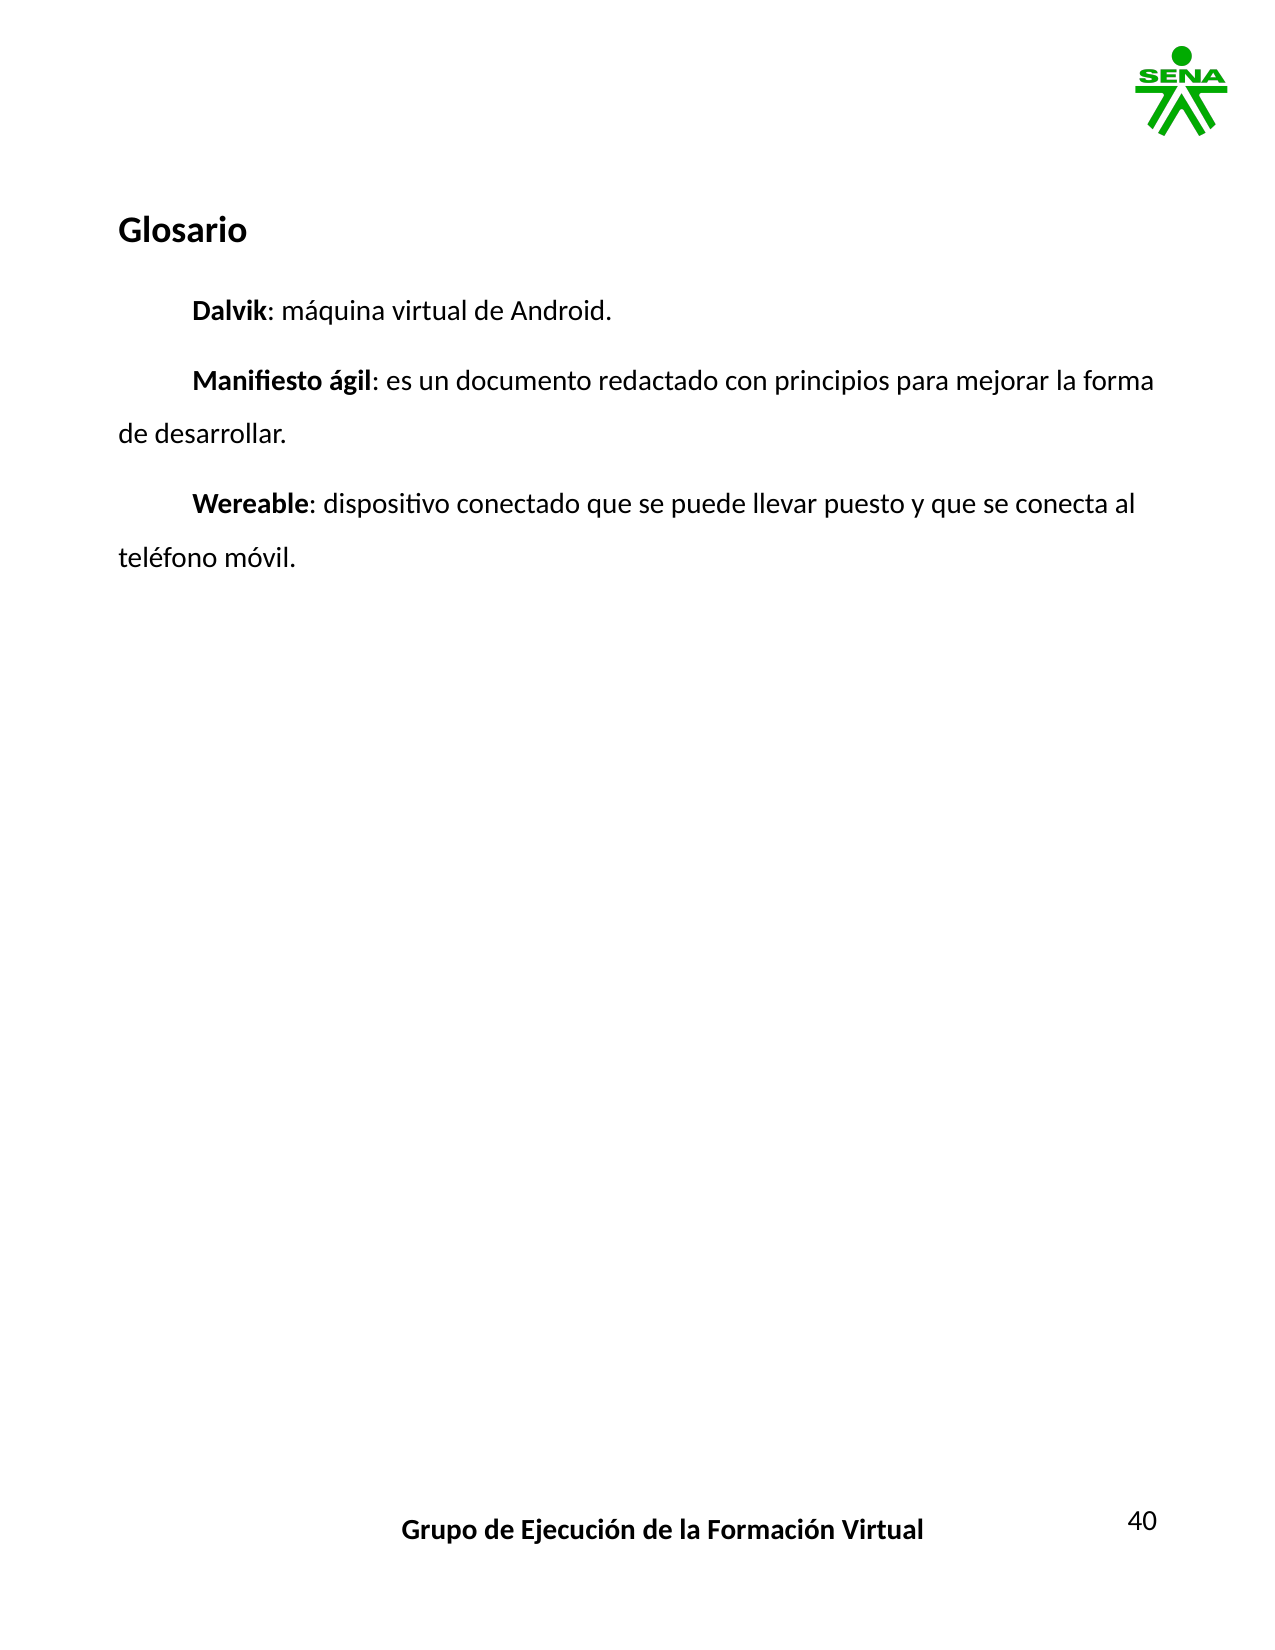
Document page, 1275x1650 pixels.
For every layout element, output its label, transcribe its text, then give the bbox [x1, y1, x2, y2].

text Wereable: dispositivo conectado que se puede llevar puesto y que se conecta al teléfono móvil. [118, 485, 1157, 574]
text Manifiesto ágil: es un documento redactado con principios para mejorar la forma de desarrollar. [118, 362, 1157, 451]
text Dalvik: máquina virtual de Android. [118, 292, 1157, 327]
picture [1135, 46, 1228, 136]
text Glosario [118, 206, 1157, 252]
